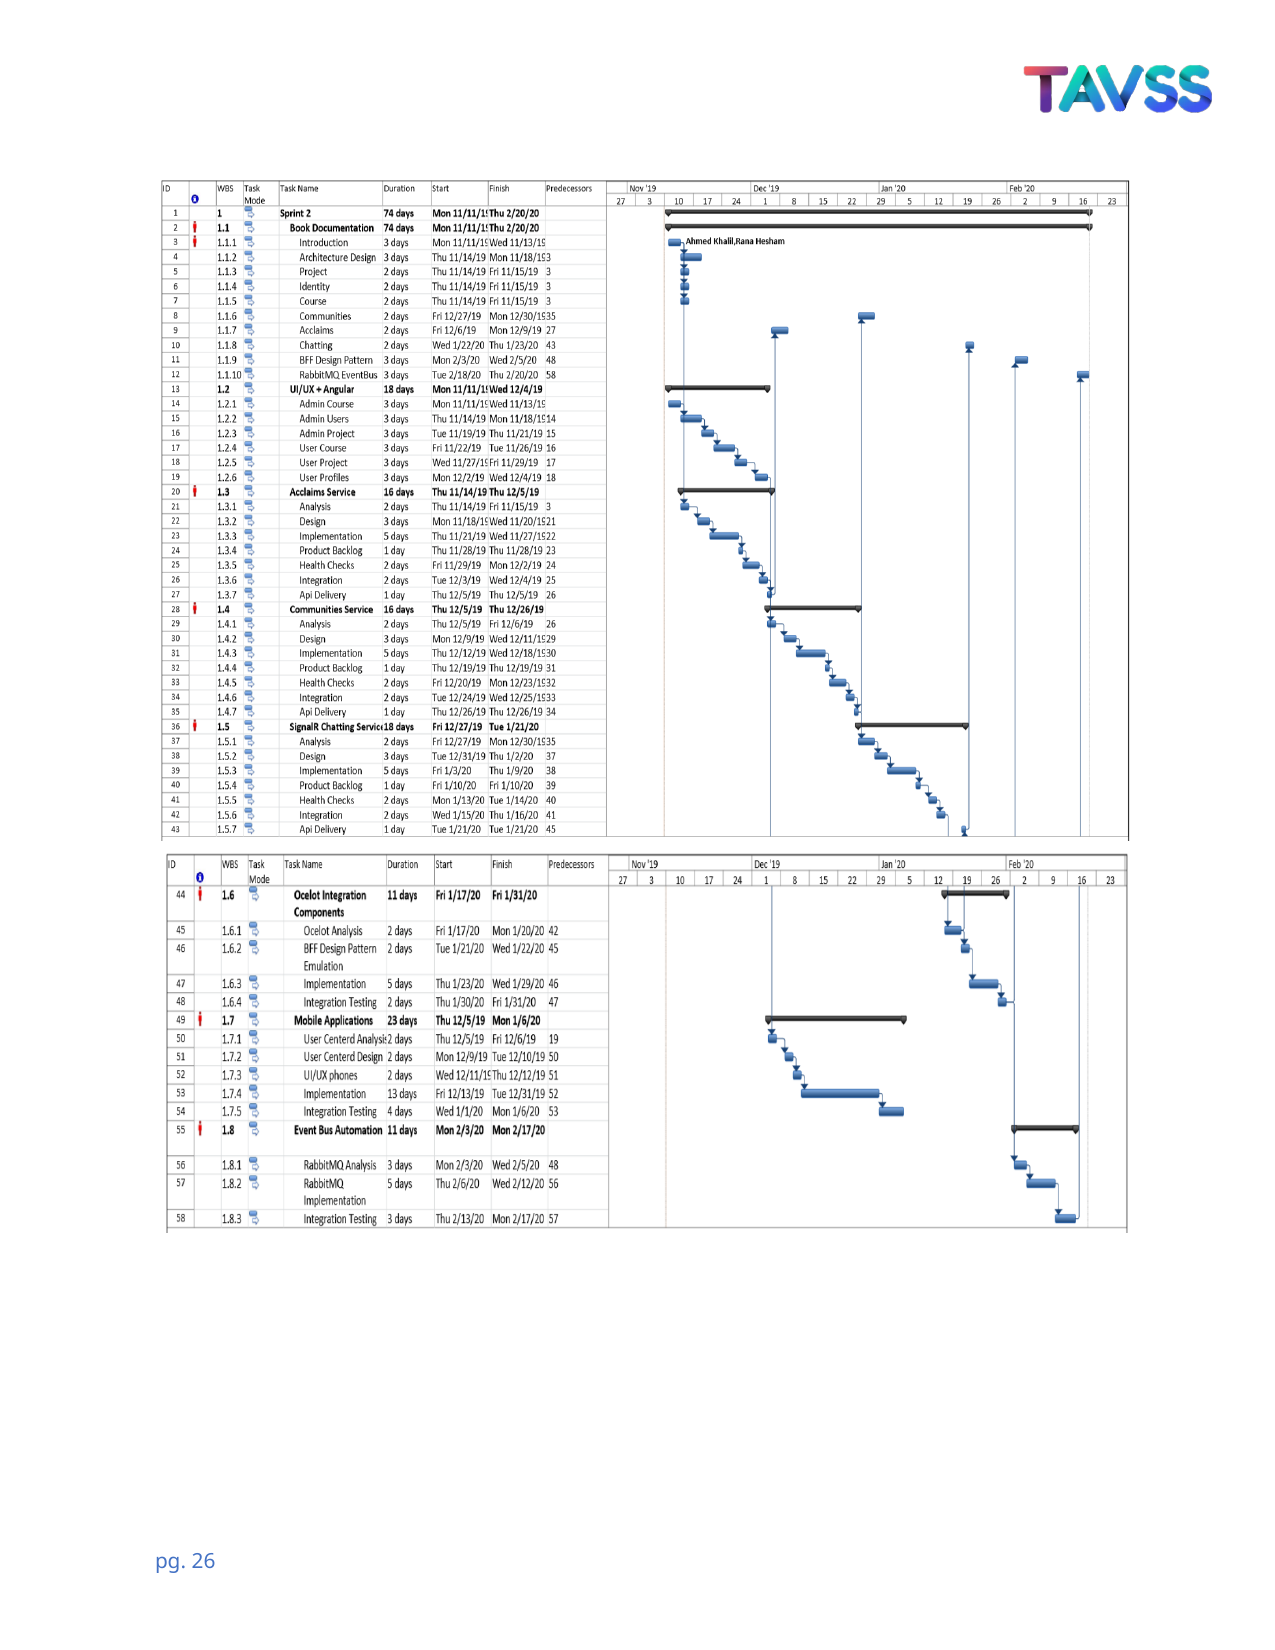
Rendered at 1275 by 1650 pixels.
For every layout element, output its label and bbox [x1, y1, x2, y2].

picture [156, 176, 1132, 1233]
picture [1002, 41, 1236, 135]
